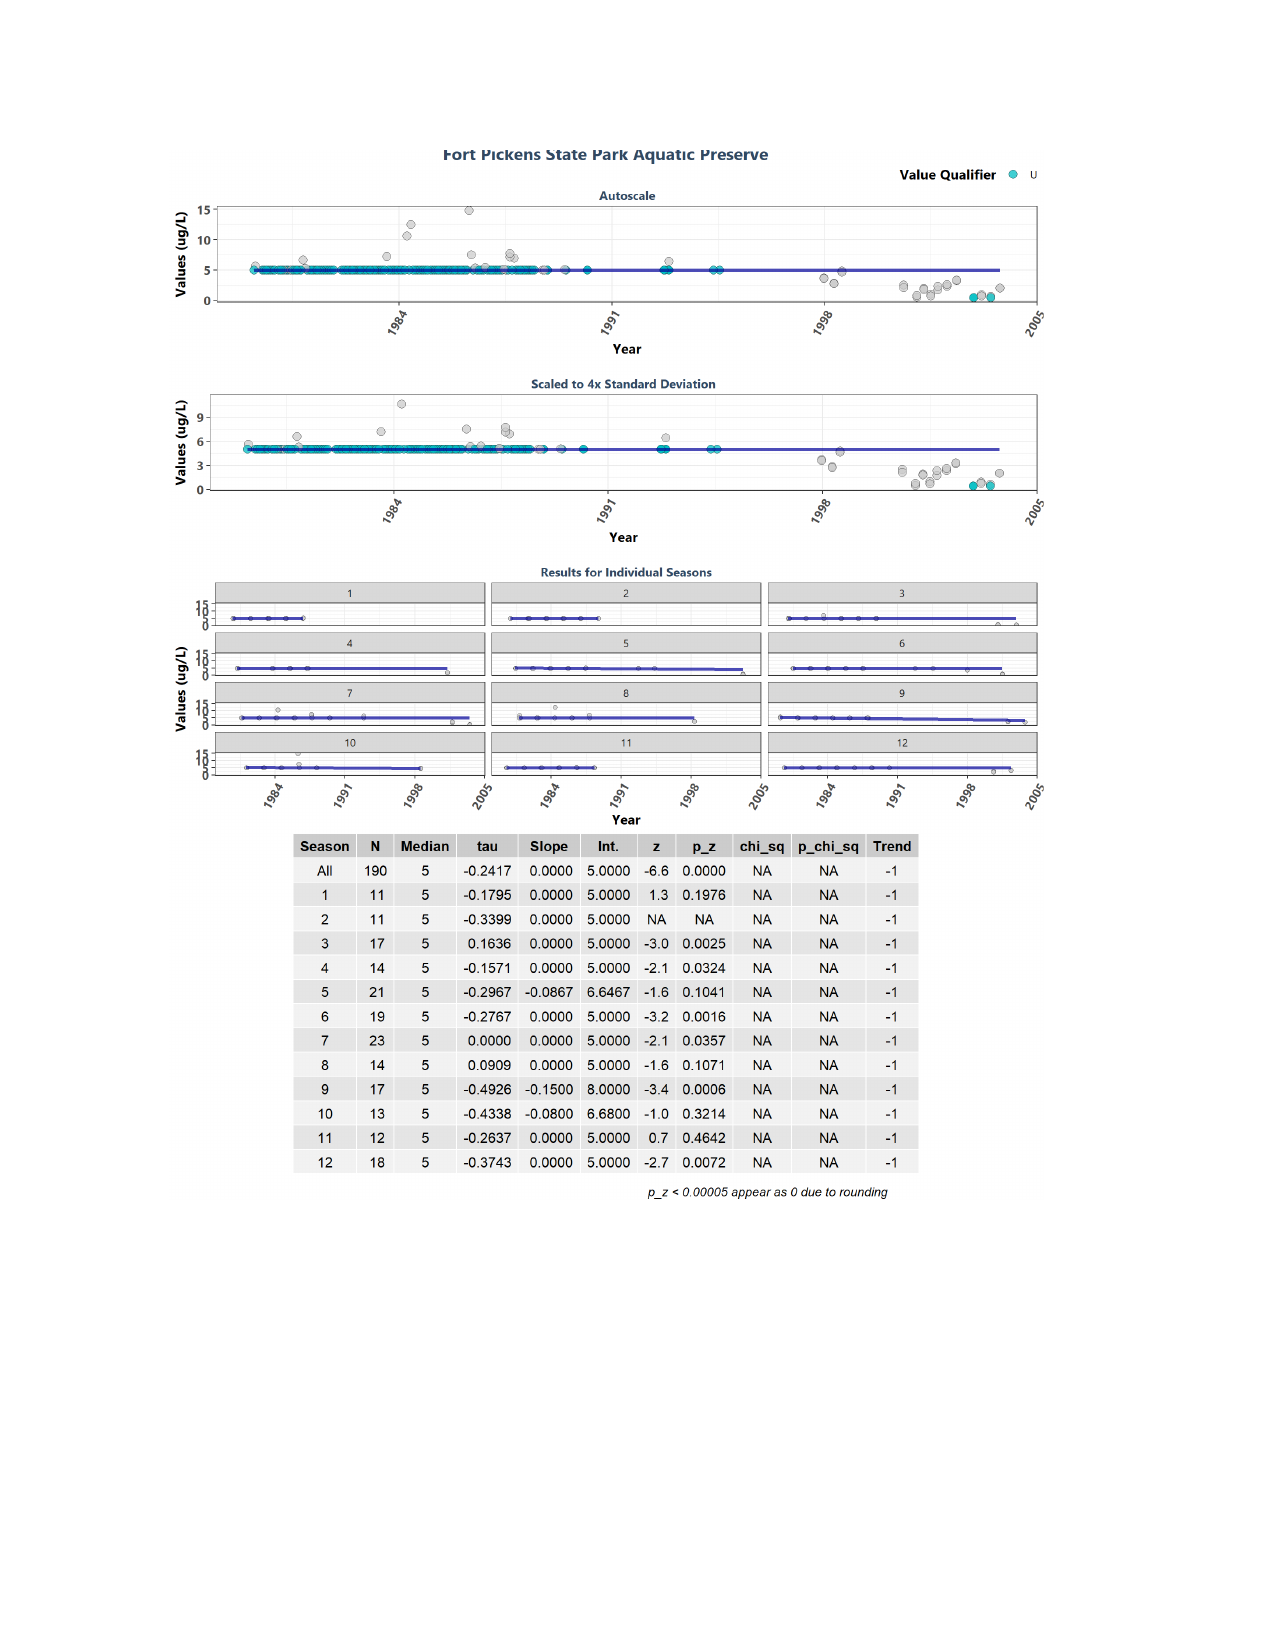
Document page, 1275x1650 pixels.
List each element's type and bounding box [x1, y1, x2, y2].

picture [168, 150, 1044, 1200]
